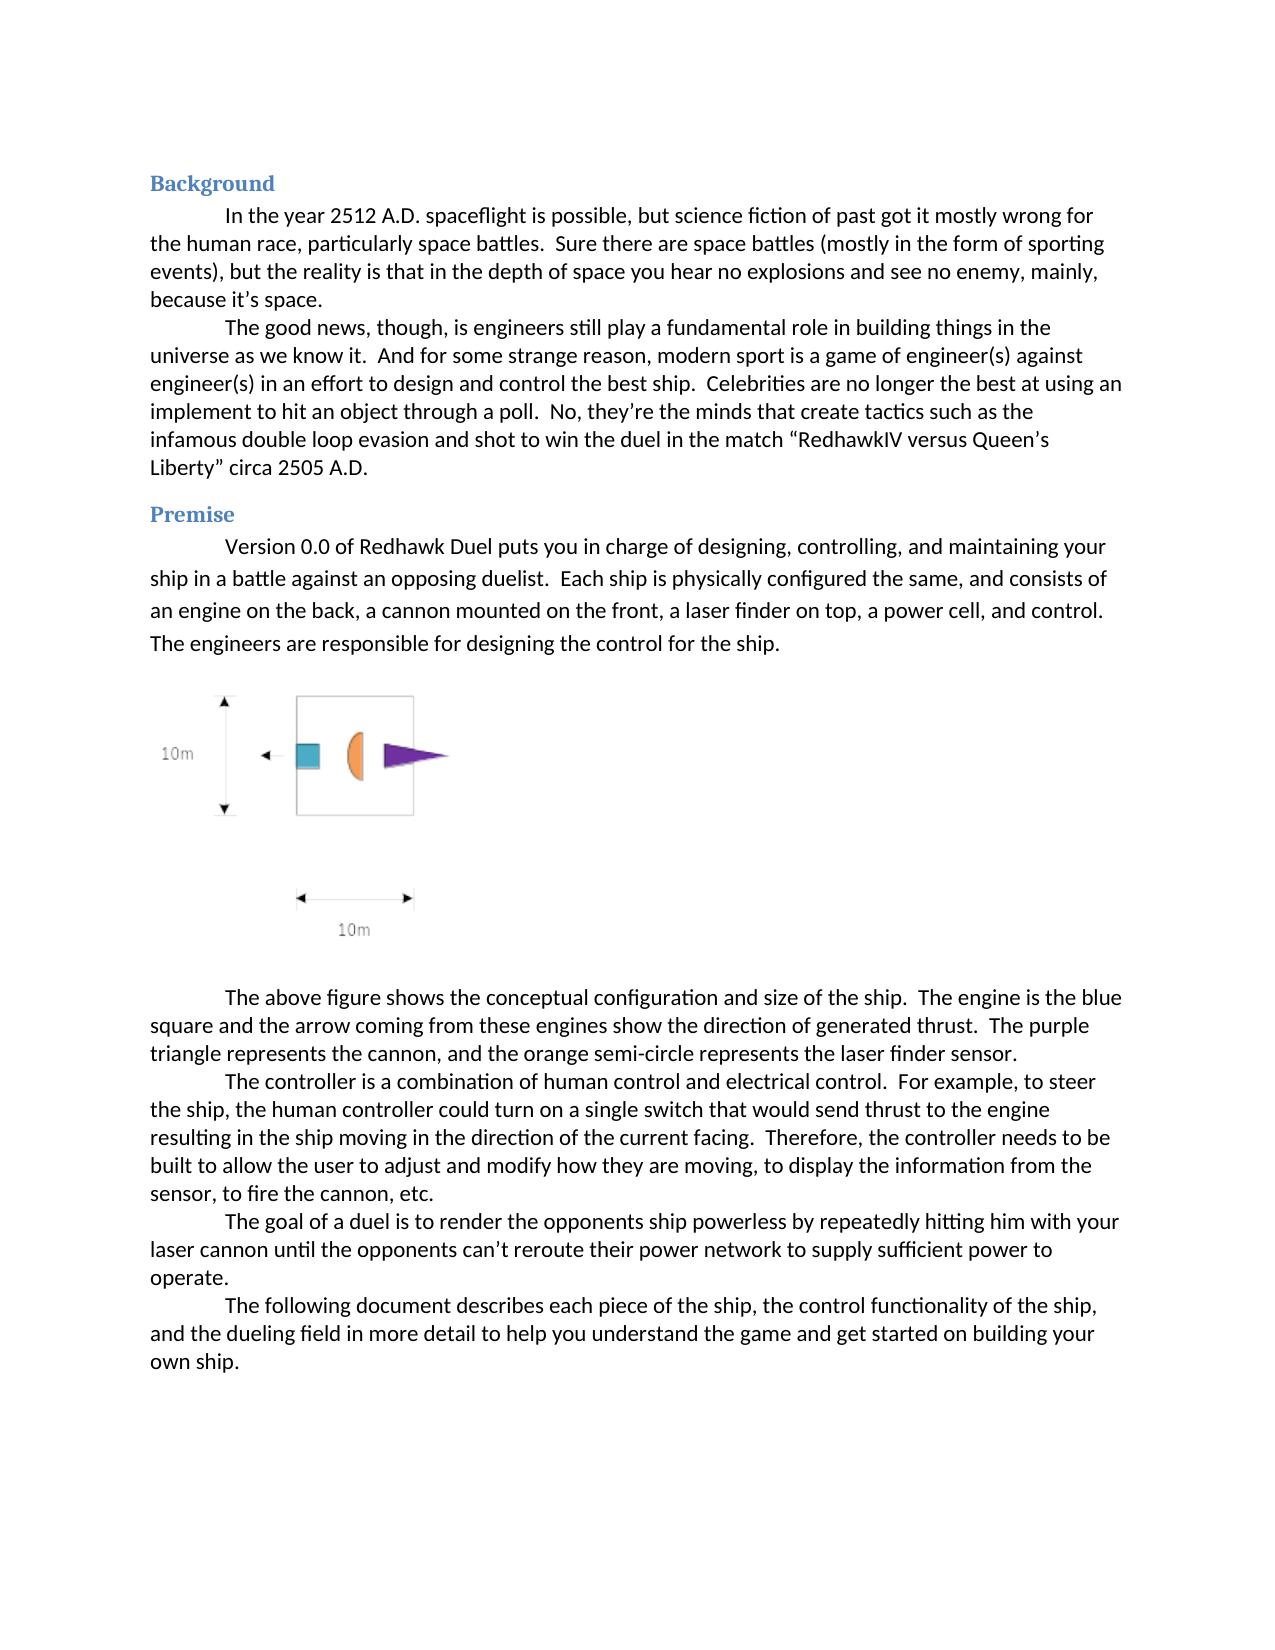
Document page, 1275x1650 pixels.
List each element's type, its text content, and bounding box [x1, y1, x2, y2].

subtitle Premise [150, 502, 1125, 528]
text The following document describes each piece of the ship, the control functionality of the ship, and the dueling field in more detail to help you understand the game and get started on building your own ship. [150, 1291, 1125, 1375]
text The controller is a combination of human control and electrical control. For example, to steer the ship, the human controller could turn on a single switch that would send thrust to the engine resulting in the ship moving in the direction of the current facing. Therefore, the controller needs to be built to allow the user to adjust and modify how they are moving, to display the information from the sensor, to fire the cannon, etc. [150, 1067, 1125, 1207]
text In the year 2512 A.D. spaceflight is possible, but science fiction of past got it mostly wrong for the human race, particularly space battles. Sure there are space battles (mostly in the form of sporting events), but the reality is that in the depth of space you hear no explosions and see no enemy, mainly, because it’s space. [150, 201, 1125, 313]
text Version 0.0 of Redhawk Duel puts you in charge of designing, controlling, and maintaining your ship in a battle against an opposing duelist. Each ship is physically configured the same, and consists of an engine on the back, a cannon mounted on the front, a laser finder on top, a power cell, and control. The engineers are responsible for designing the control for the ship. [150, 532, 1125, 657]
text The above figure shows the conceptual configuration and size of the ship. The engine is the blue square and the arrow coming from these engines show the direction of generated thrust. The purple triangle represents the cannon, and the orange semi-circle represents the laser finder sensor. [150, 983, 1125, 1067]
subtitle Background [150, 171, 1125, 197]
text The good news, though, is engineers still play a fundamental role in building things in the universe as we know it. And for some strange reason, modern sport is a game of engineer(s) against engineer(s) in an effort to design and control the best ship. Celebrities are no longer the best at using an implement to hit an object through a poll. No, they’re the minds that create tactics such as the infamous double loop evasion and shot to win the duel in the match “RedhawkIV versus Queen’s Liberty” circa 2505 A.D. [150, 313, 1125, 481]
text The goal of a duel is to render the opponents ship powerless by repeatedly hitting him with your laser cannon until the opponents can’t reroute their power network to supply sufficient power to operate. [150, 1207, 1125, 1291]
